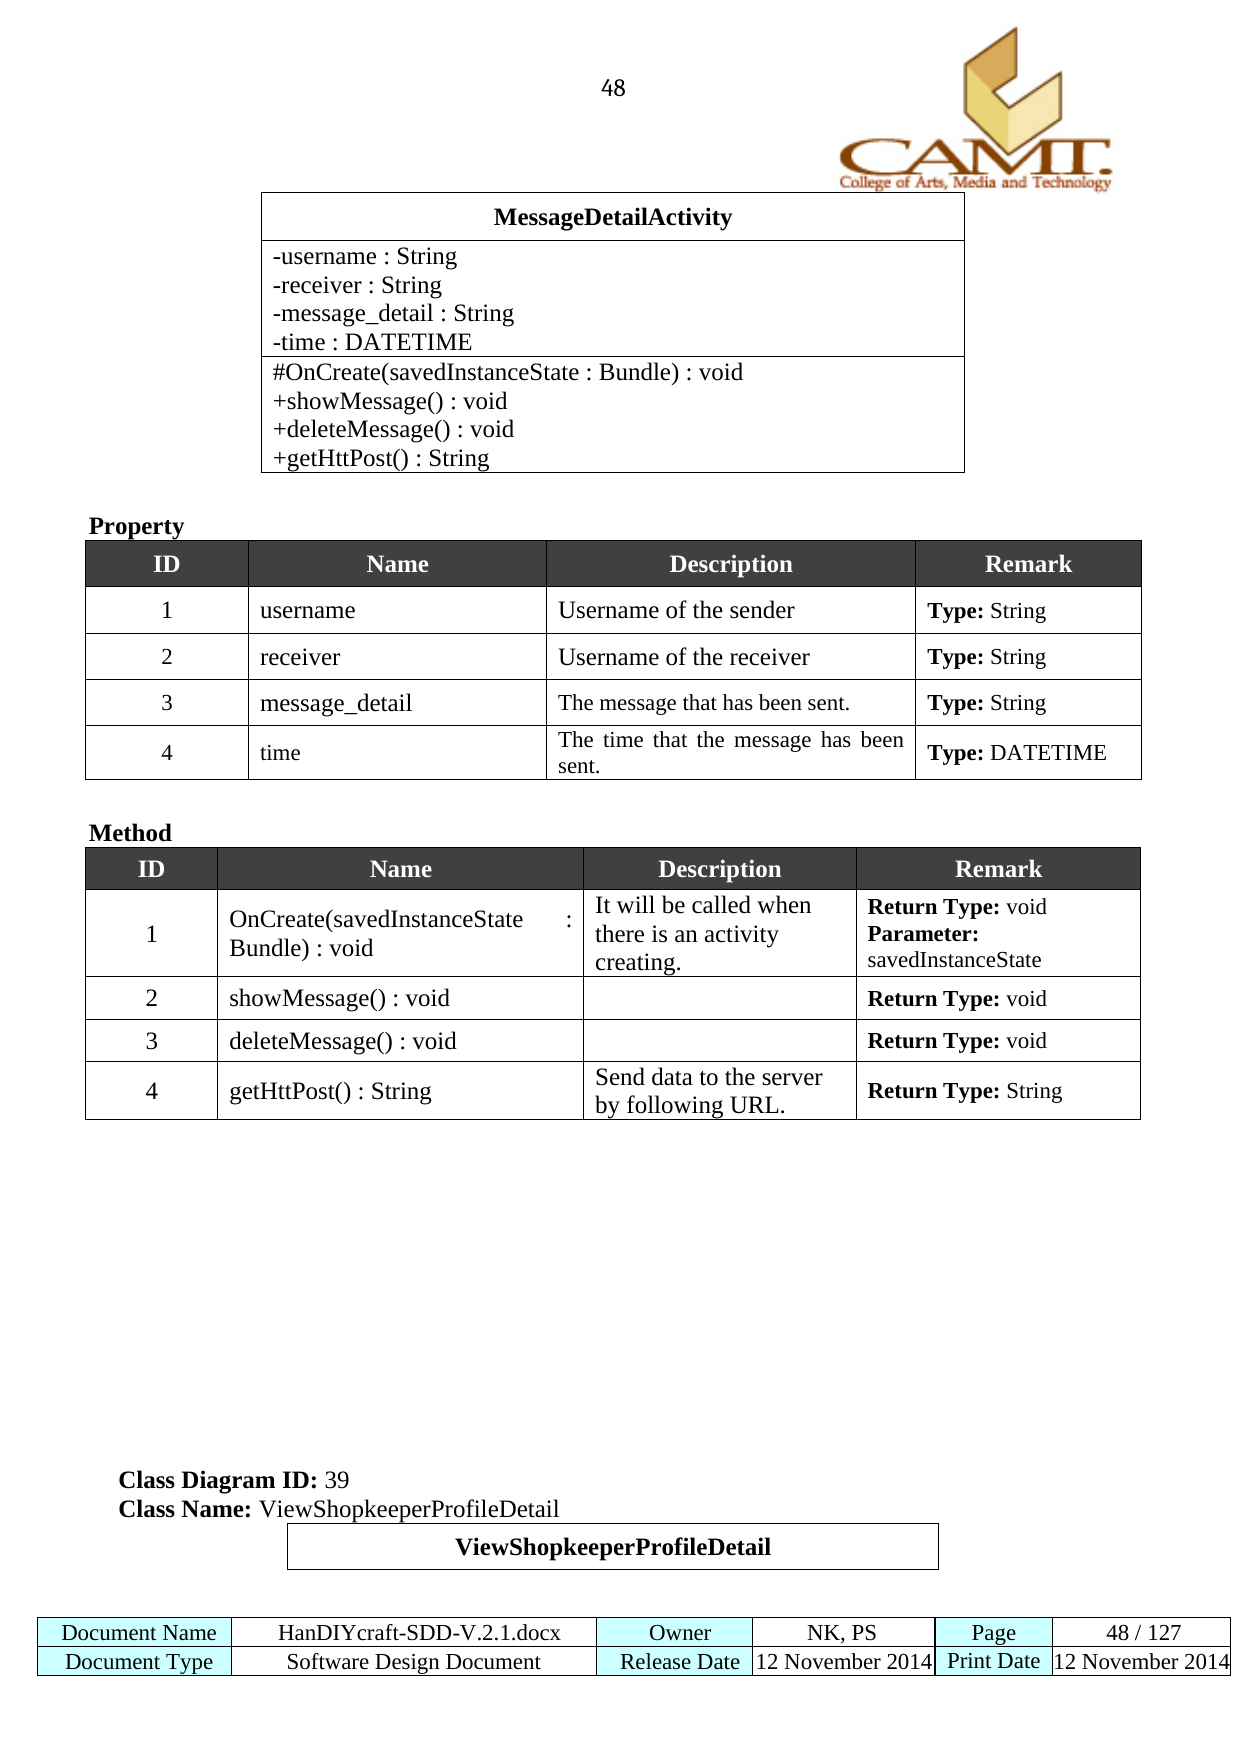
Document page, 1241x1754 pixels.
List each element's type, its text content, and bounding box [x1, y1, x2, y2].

table_header Remark [916, 541, 1141, 586]
table_cell -username : String -receiver : String -message_detail : String -time : DATETIME [262, 241, 964, 356]
table_cell 4 [86, 1062, 217, 1119]
table_header Remark [857, 848, 1140, 889]
text Class Diagram ID: 39 [118, 1465, 1108, 1494]
table_cell Return Type: String [857, 1062, 1140, 1119]
table_cell [584, 1020, 856, 1061]
table_cell message_detail [249, 680, 546, 725]
table_cell Username of the sender [547, 587, 915, 632]
table_cell time [249, 726, 546, 778]
table_header Description [584, 848, 856, 889]
table_cell getHttPost() : String [218, 1062, 583, 1119]
table_cell [584, 977, 856, 1018]
table_header Name [249, 541, 546, 586]
table_cell Type: DATETIME [916, 726, 1141, 778]
picture [755, 18, 1221, 207]
list Method [88, 818, 1108, 847]
table_header Description [547, 541, 915, 586]
table_cell 3 [86, 680, 248, 725]
table_cell 1 [86, 890, 217, 976]
list Property [88, 511, 1108, 540]
table_cell OnCreate(savedInstanceState : Bundle) : void [218, 890, 583, 976]
table_cell Return Type: void [857, 977, 1140, 1018]
table_cell Type: String [916, 634, 1141, 678]
table_cell 3 [86, 1020, 217, 1061]
table_cell #OnCreate(savedInstanceState : Bundle) : void +showMessage() : void +deleteMessage() : void +getHttPost() : String [262, 357, 964, 472]
table_cell receiver [249, 634, 546, 678]
table_header ID [86, 541, 248, 586]
table_header ViewShopkeeperProfileDetail [288, 1524, 938, 1568]
table_header Name [218, 848, 583, 889]
table_cell Return Type: void [857, 1020, 1140, 1061]
table_cell Type: String [916, 587, 1141, 632]
table_cell It will be called when there is an activity creating. [584, 890, 856, 976]
table_cell The time that the message has been sent. [547, 726, 915, 778]
table_cell 4 [86, 726, 248, 778]
table_header MessageDetailActivity [262, 193, 964, 240]
table_cell Type: String [916, 680, 1141, 725]
table_cell deleteMessage() : void [218, 1020, 583, 1061]
table_cell 2 [86, 977, 217, 1018]
table_cell Send data to the server by following URL. [584, 1062, 856, 1119]
table_cell showMessage() : void [218, 977, 583, 1018]
text Class Name: ViewShopkeeperProfileDetail [118, 1494, 1108, 1523]
table_cell 1 [86, 587, 248, 632]
table_cell Username of the receiver [547, 634, 915, 678]
table_cell 2 [86, 634, 248, 678]
table_cell Return Type: void Parameter: savedInstanceState [857, 890, 1140, 976]
table_cell The message that has been sent. [547, 680, 915, 725]
table_cell username [249, 587, 546, 632]
table_header ID [86, 848, 217, 889]
